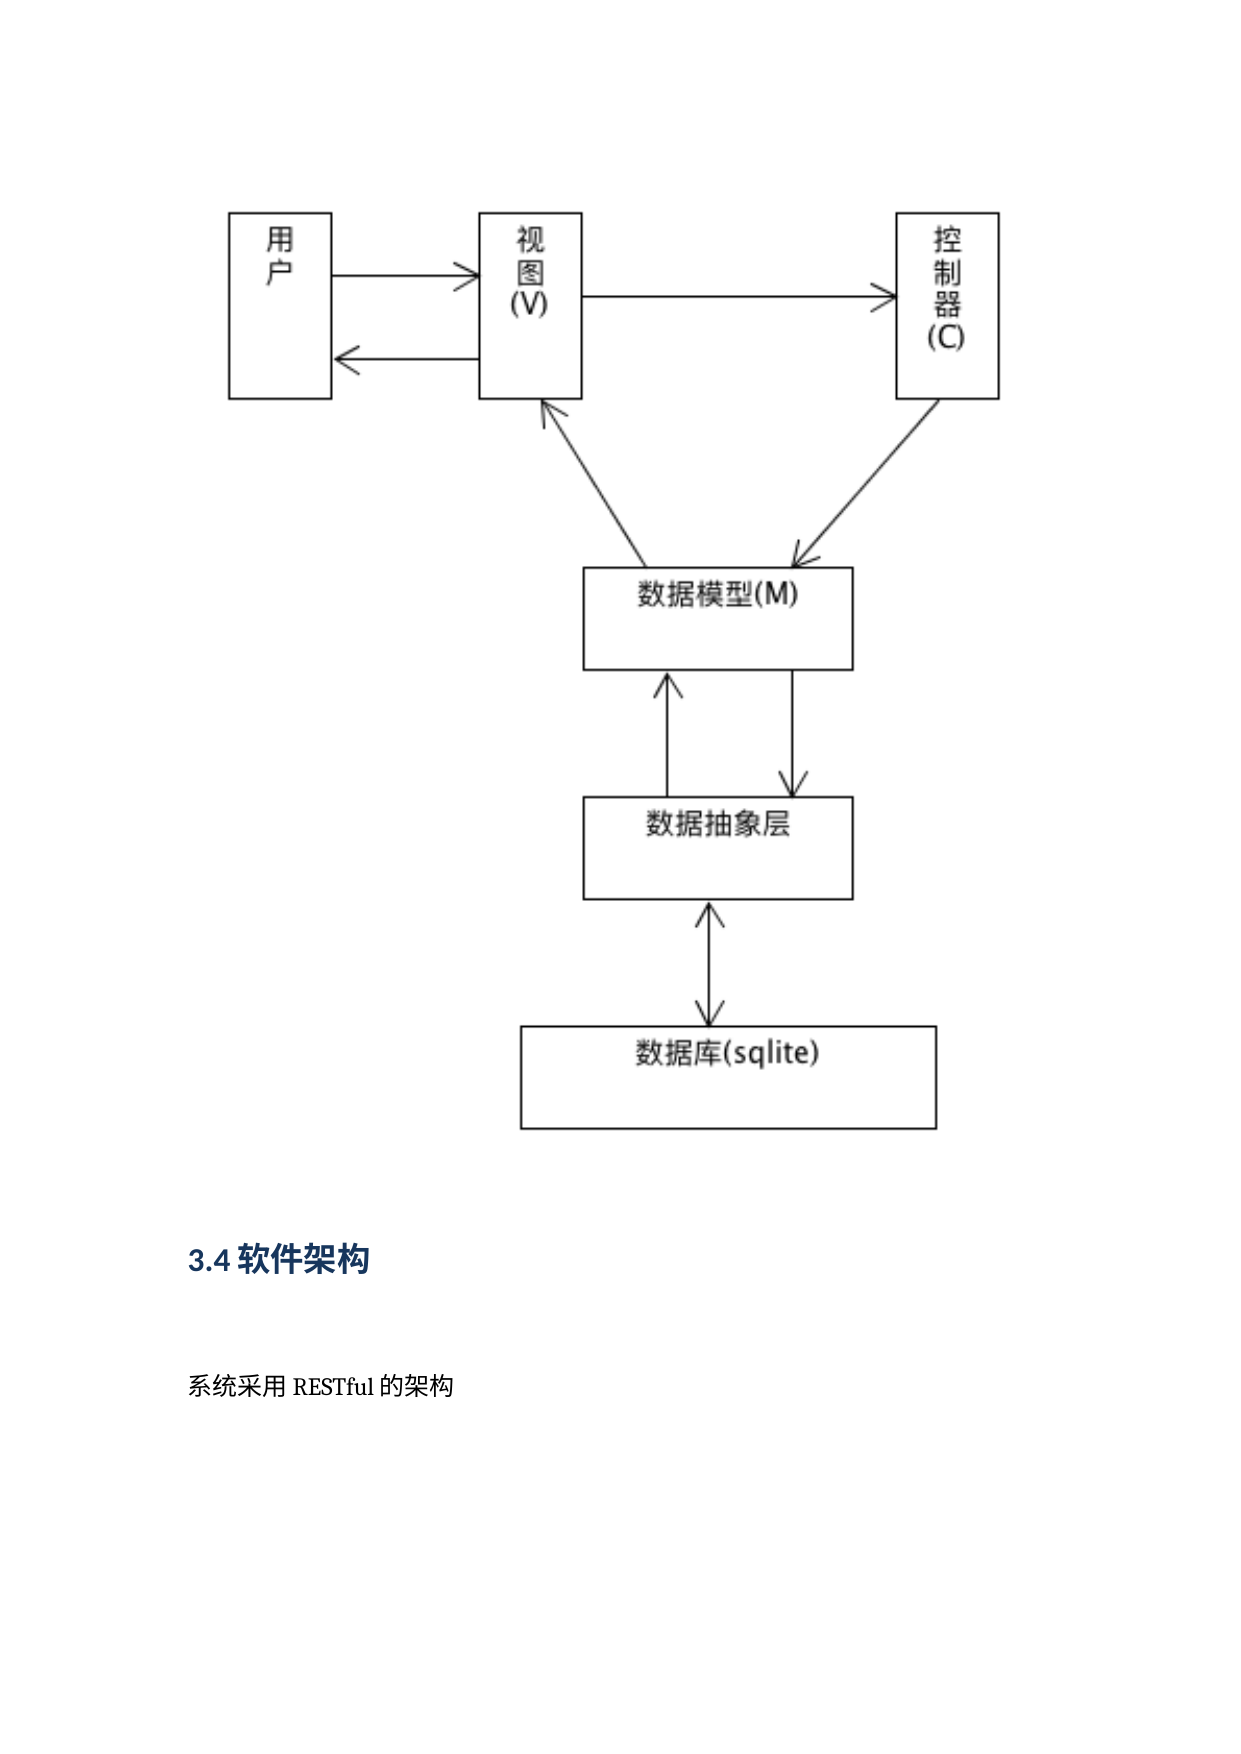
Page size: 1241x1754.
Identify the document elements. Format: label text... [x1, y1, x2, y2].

picture [187, 172, 1042, 1172]
subtitle 3.4软件架构 [187, 1212, 1053, 1301]
text 系统采用RESTful的架构 [187, 1363, 1053, 1407]
